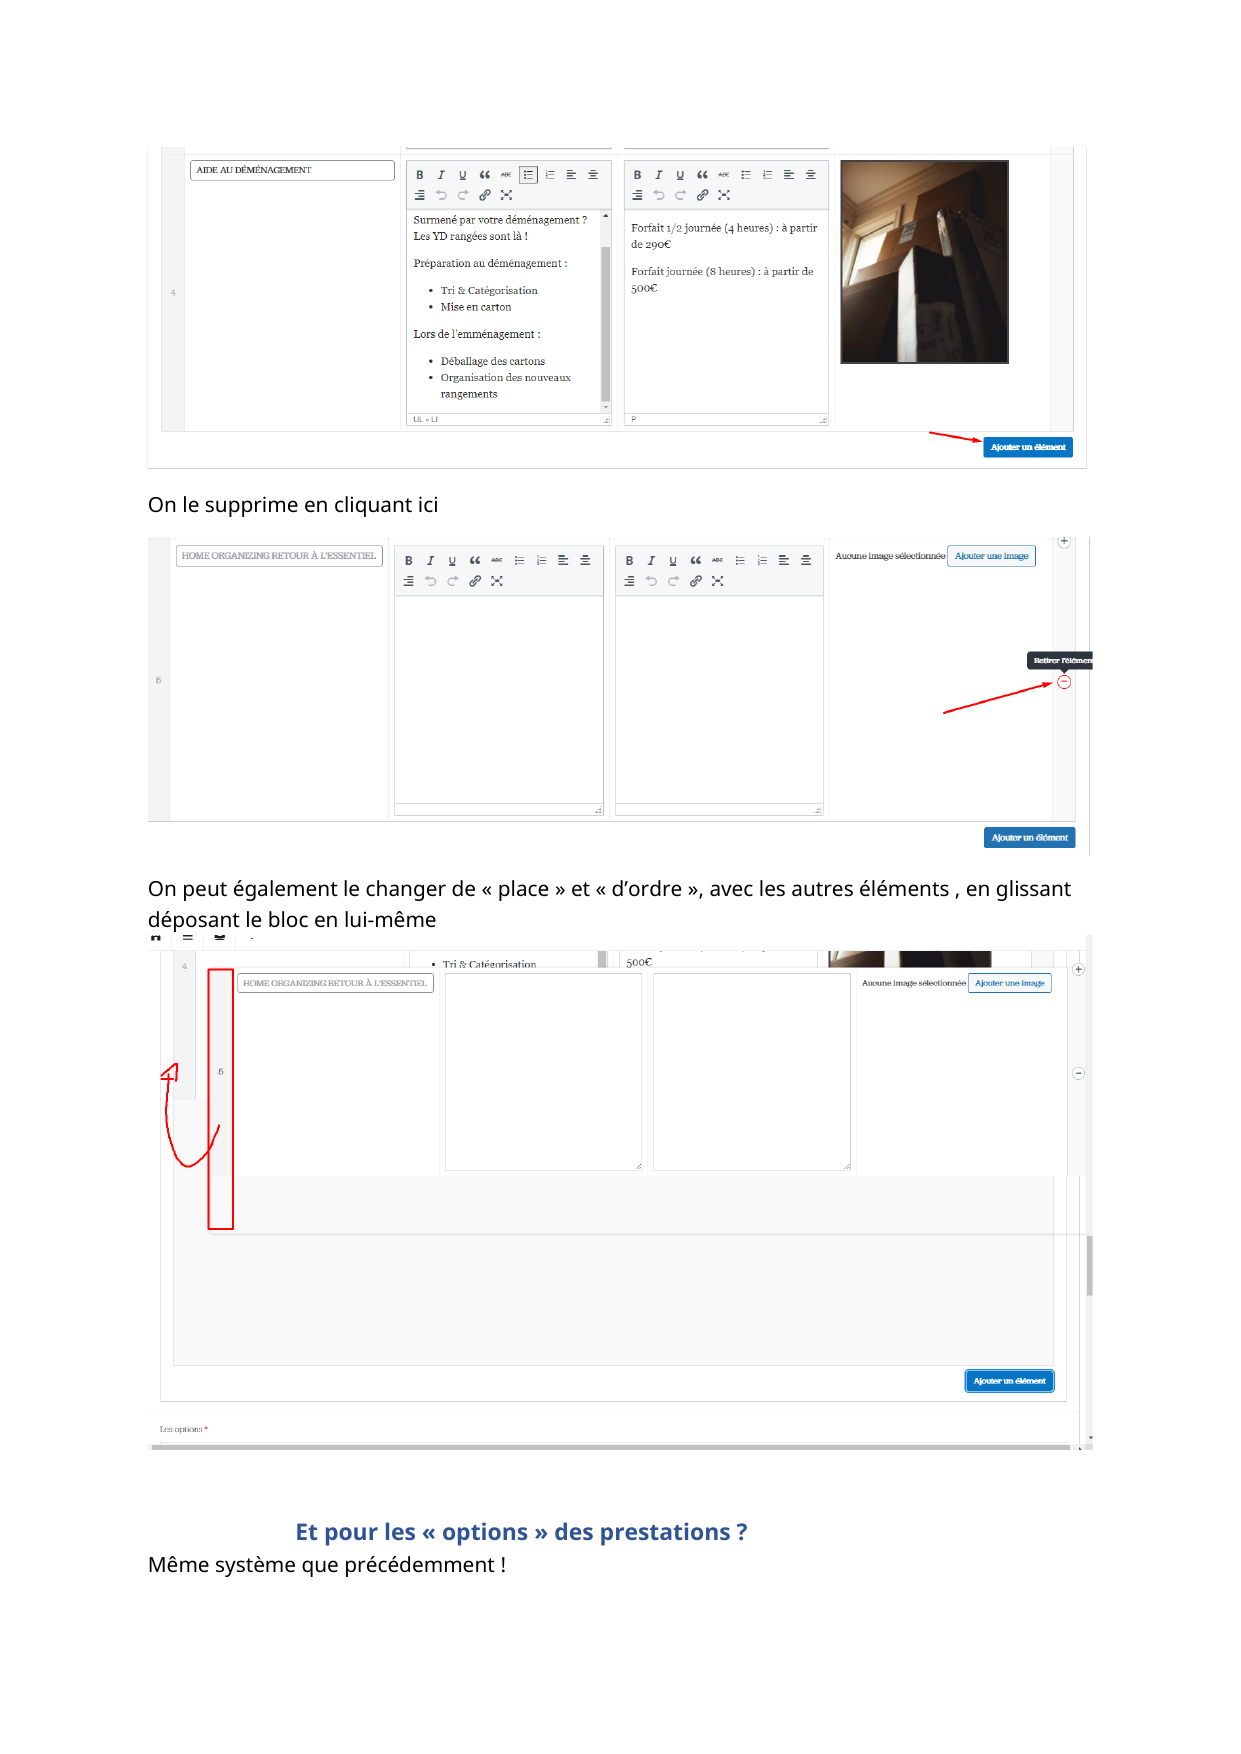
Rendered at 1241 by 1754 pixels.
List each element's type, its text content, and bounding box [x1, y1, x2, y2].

text On peut également le changer de « place » et « d’ordre », avec les autres éléments , en glissant déposant le bloc en lui-même [148, 874, 1093, 935]
picture [147, 537, 1093, 856]
text On le supprime en cliquant ici [148, 490, 1093, 518]
picture [147, 935, 1093, 1450]
picture [147, 147, 1093, 472]
subtitle Et pour les « options » des prestations ? [221, 1516, 1093, 1547]
text Même système que précédemment ! [148, 1550, 1093, 1578]
